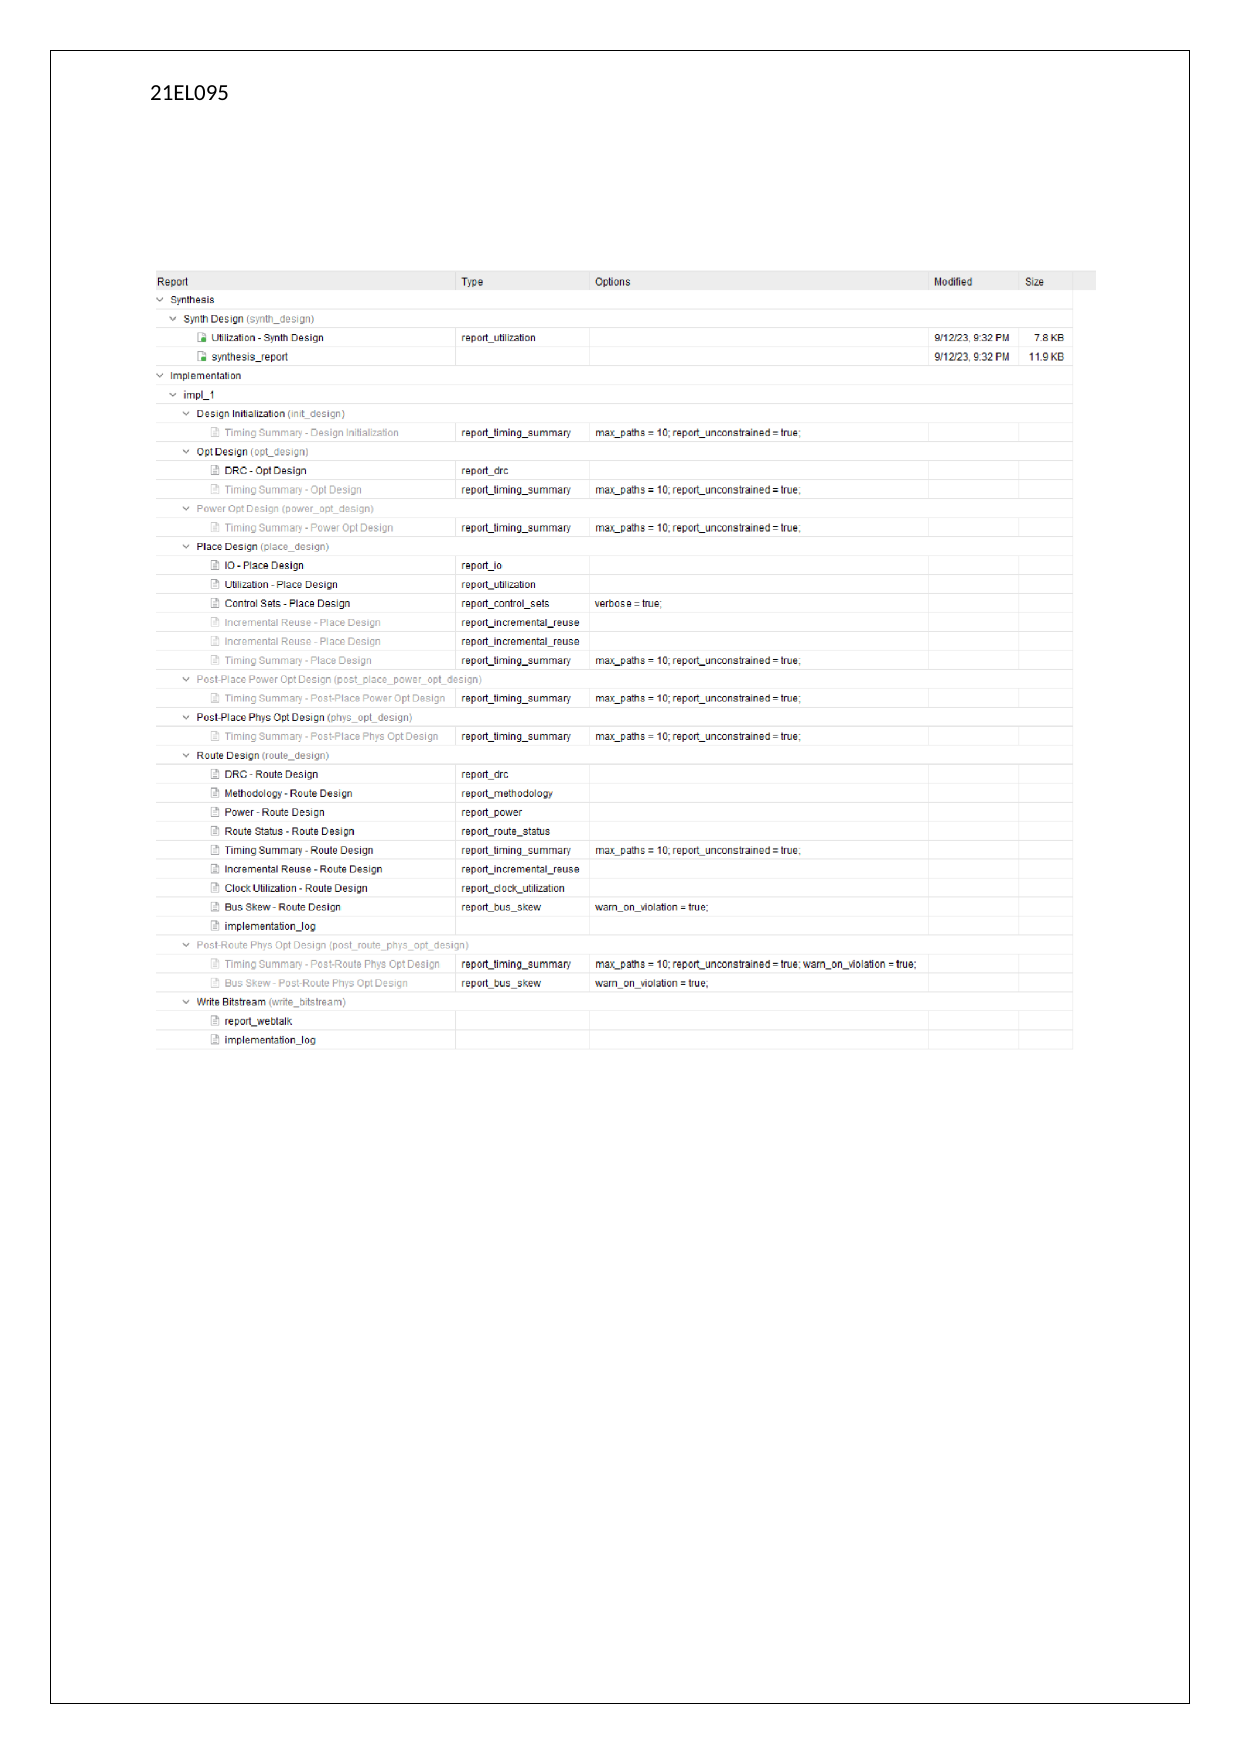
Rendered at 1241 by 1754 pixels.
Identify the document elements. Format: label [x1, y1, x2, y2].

picture [155, 269, 1096, 1061]
